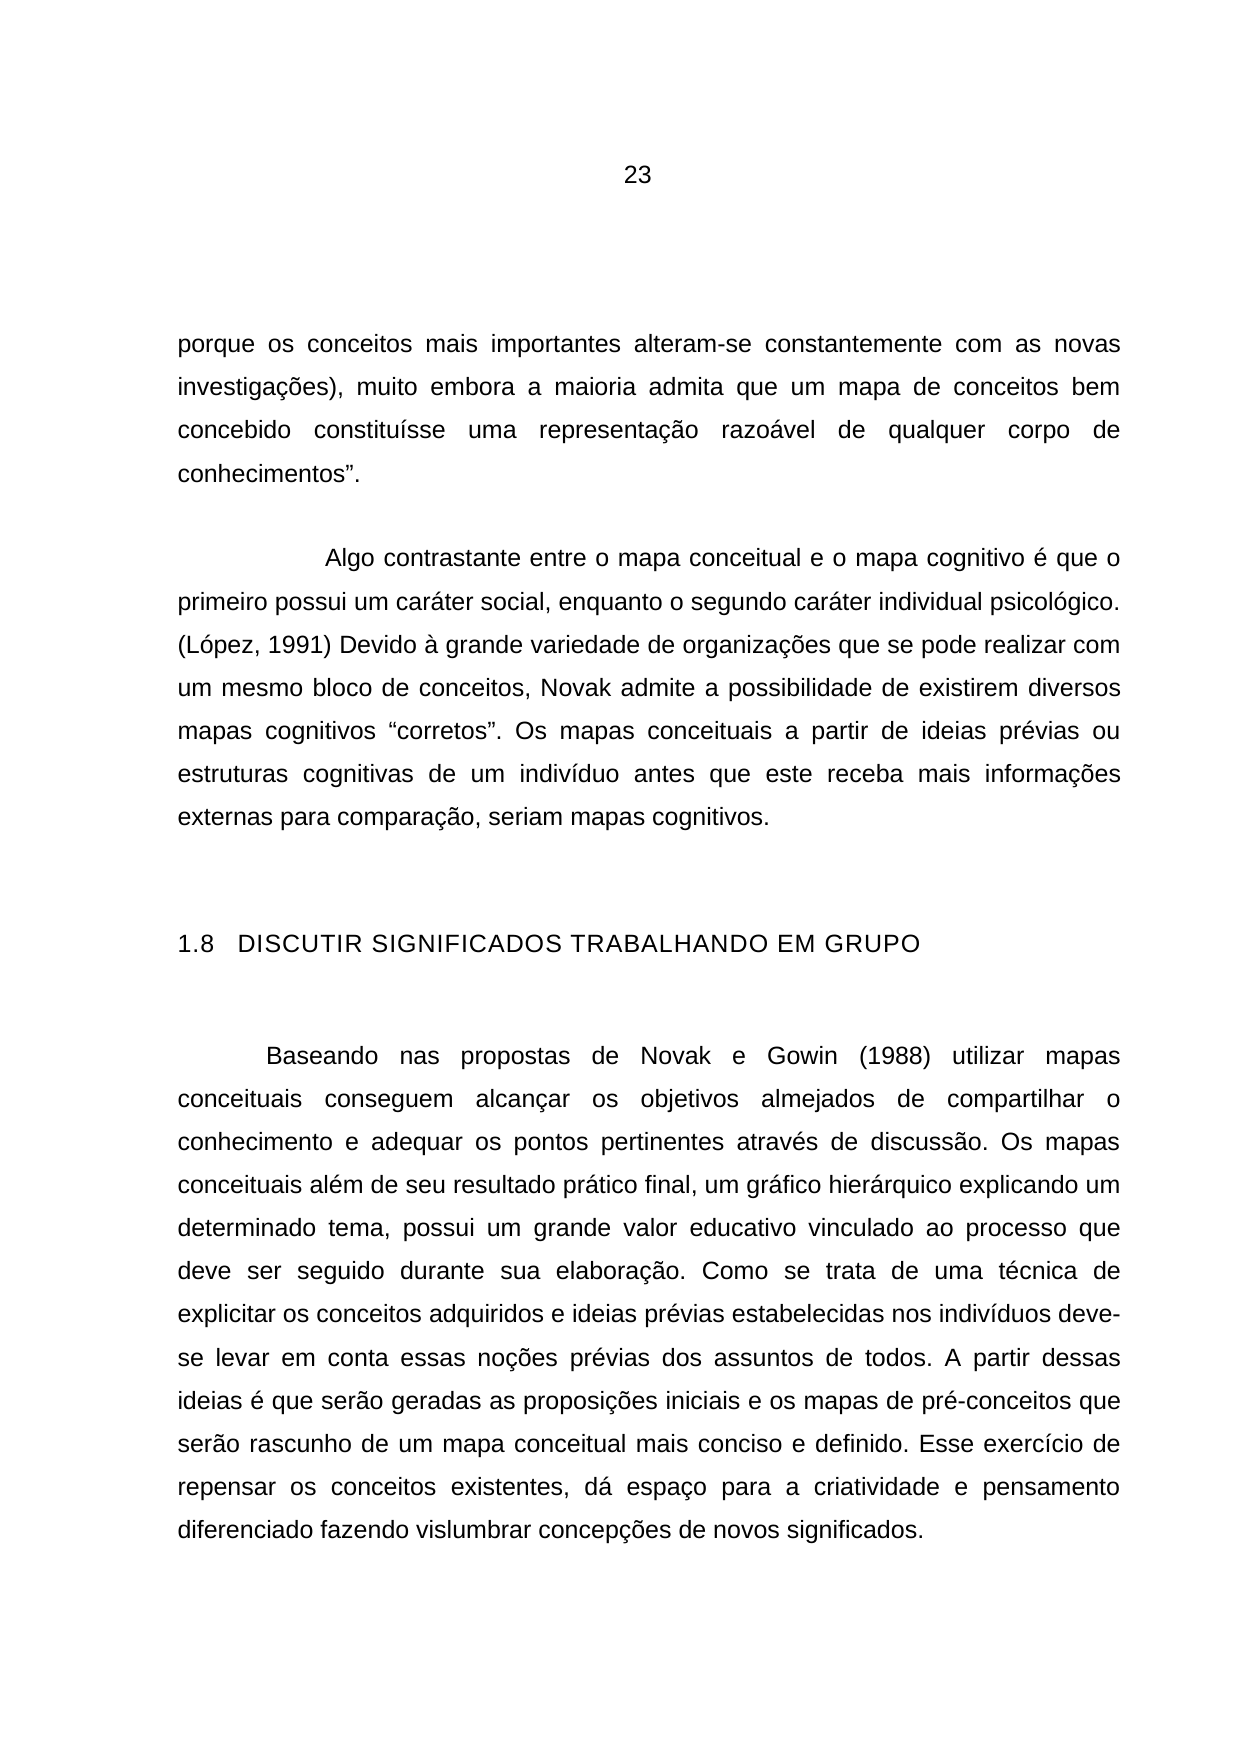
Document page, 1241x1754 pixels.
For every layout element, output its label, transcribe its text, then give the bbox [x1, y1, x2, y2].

text Algo contrastante entre o mapa conceitual e o mapa cognitivo é que o primeiro possui um caráter social, enquanto o segundo caráter individual psicológico. (López, 1991) Devido à grande variedade de organizações que se pode realizar com um mesmo bloco de conceitos, Novak admite a possibilidade de existirem diversos mapas cognitivos “corretos”. Os mapas conceituais a partir de ideias prévias ou estruturas cognitivas de um indivíduo antes que este receba mais informações externas para comparação, seriam mapas cognitivos. [177, 543, 1122, 831]
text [177, 329, 1122, 487]
text Baseando nas propostas de Novak e Gowin (1988) utilizar mapas conceituais conseguem alcançar os objetivos almejados de compartilhar o conhecimento e adequar os pontos pertinentes através de discussão. Os mapas conceituais além de seu resultado prático final, um gráfico hierárquico explicando um determinado tema, possui um grande valor educativo vinculado ao processo que deve ser seguido durante sua elaboração. Como se trata de uma técnica de explicitar os conceitos adquiridos e ideias prévias estabelecidas nos indivíduos deve-se levar em conta essas noções prévias dos assuntos de todos. A partir dessas ideias é que serão geradas as proposições iniciais e os mapas de pré-conceitos que serão rascunho de um mapa conceitual mais conciso e definido. Esse exercício de repensar os conceitos existentes, dá espaço para a criatividade e pensamento diferenciado fazendo vislumbrar concepções de novos significados. [177, 1041, 1122, 1544]
subtitle DISCUTIR SIGNIFICADOS TRABALHANDO EM GRUPO [177, 929, 1122, 957]
